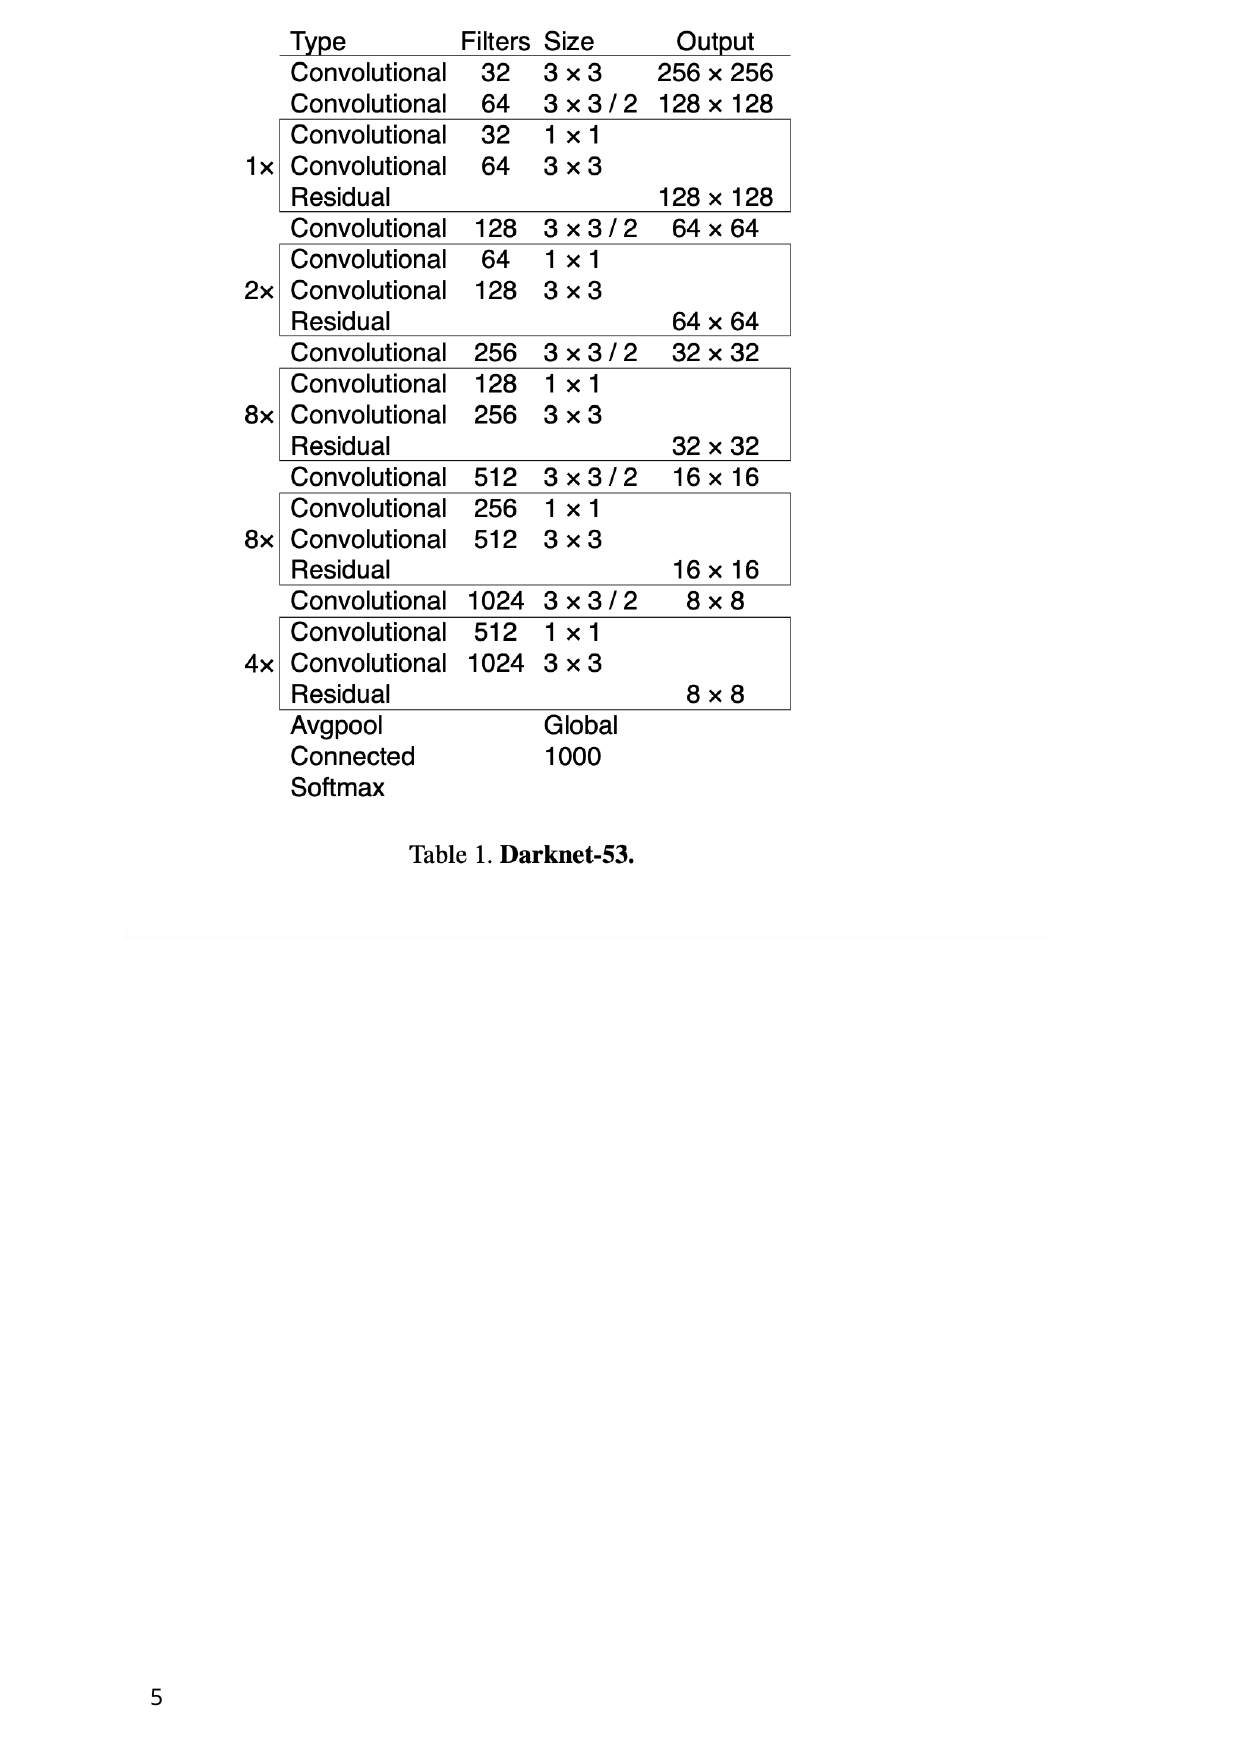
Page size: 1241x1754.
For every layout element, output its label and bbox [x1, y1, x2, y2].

picture [122, 0, 1052, 940]
